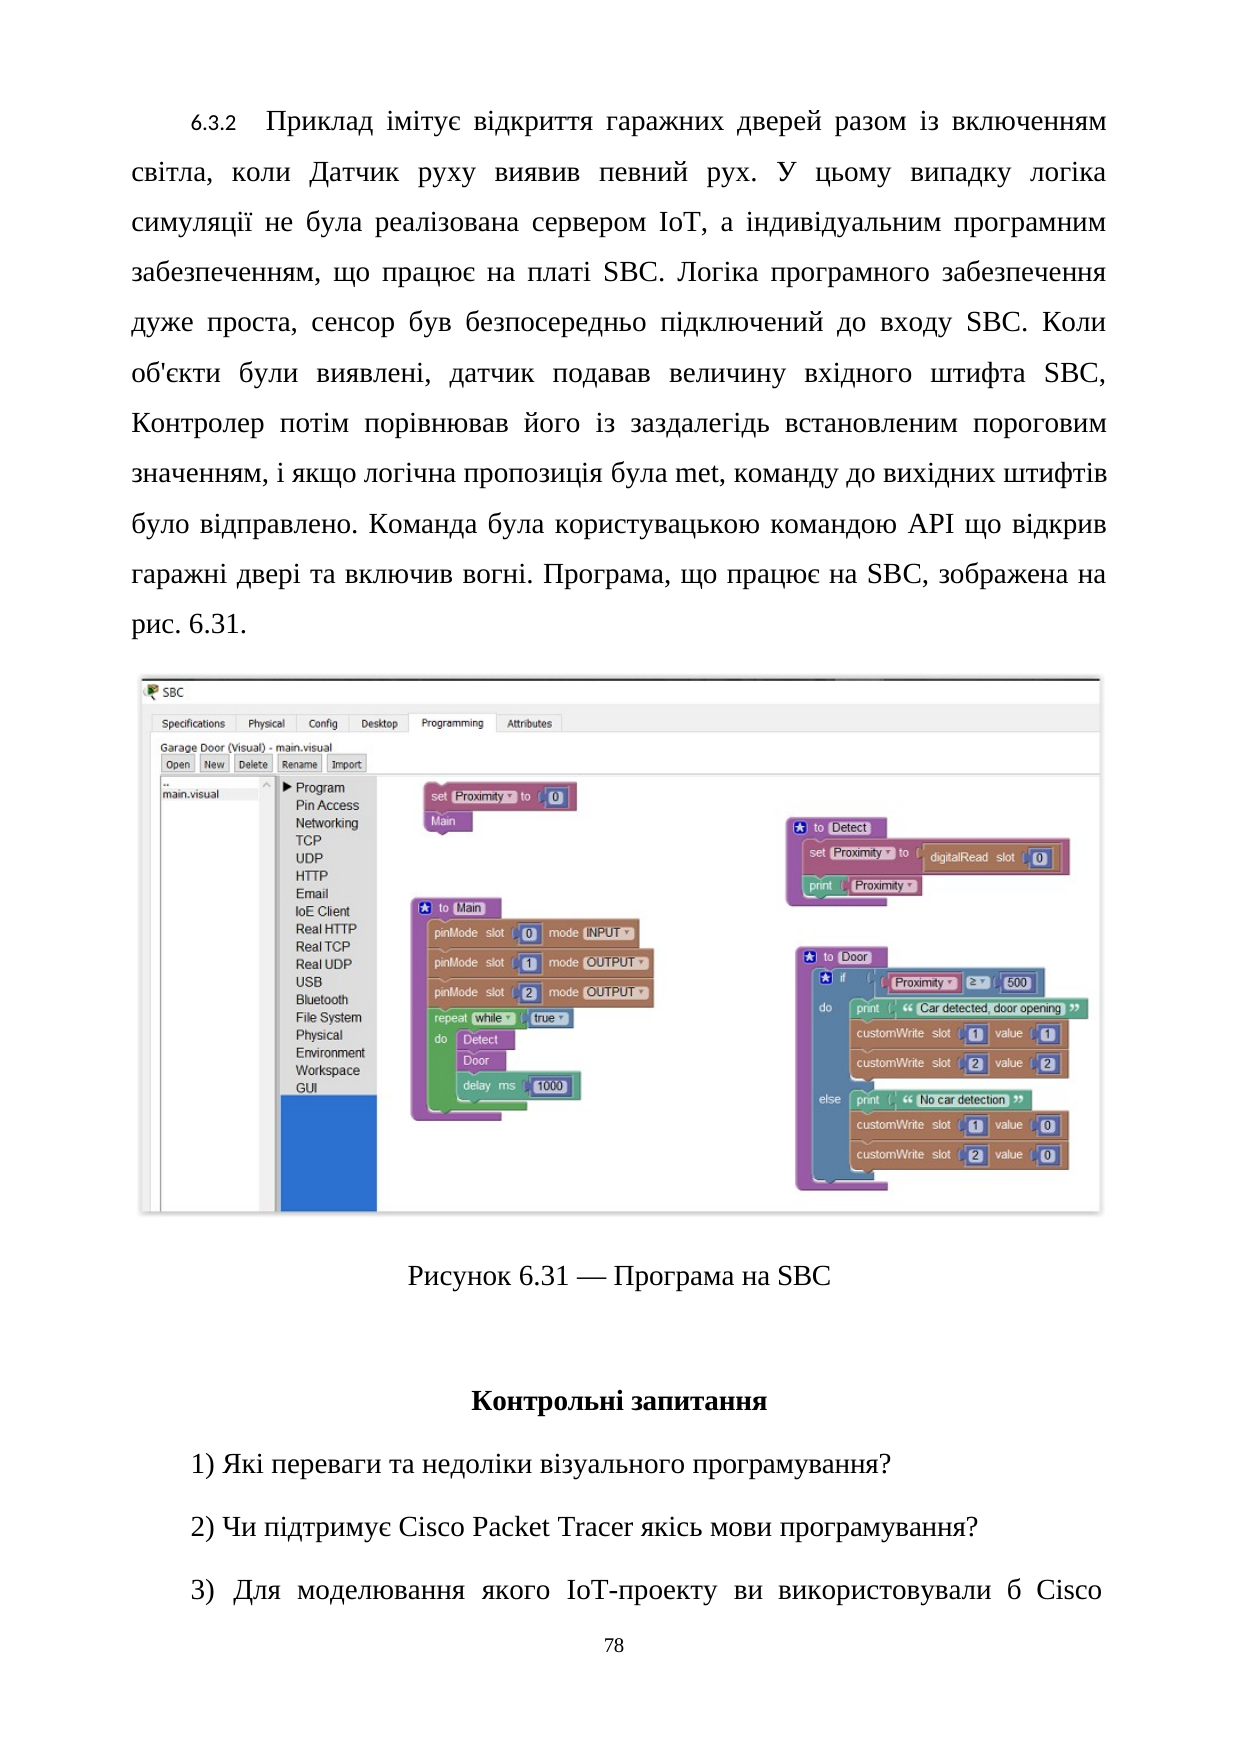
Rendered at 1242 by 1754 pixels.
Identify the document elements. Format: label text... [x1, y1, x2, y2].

list Для моделювання якого IoT-проекту ви використовували б Cisco [190, 1572, 1242, 1606]
list Приклад імітує відкриття гаражних дверей разом із включенням світла, коли Датчик руху виявив певний рух. У цьому випадку логіка симуляції не була реалізована сервером IoT, а індивідуальним програмним забезпеченням, що працює на платі SBC. Логіка програмного забезпечення дуже проста, сенсор був безпосередньо підключений до входу SBC. Коли об'єкти були виявлені, датчик подавав величину вхідного штифта SBC, Контролер потім порівнював його із заздалегідь встановленим пороговим значенням, і якщо логічна пропозиція була met, команду до вихідних штифтів було відправлено. Команда була користувацькою командою API що відкрив гаражні двері та включив вогні. Програма, що працює на SBC, зображена на рис. 6.31. [131, 103, 1108, 640]
picture [136, 673, 1105, 1218]
list Чи підтримує Cisco Packet Tracer якісь мови програмування? [190, 1509, 1242, 1543]
subtitle Контрольні запитання [119, 1383, 1120, 1417]
text Рисунок 6.31 — Програма на SBC [119, 1258, 1120, 1291]
list Які переваги та недоліки візуального програмування? [190, 1446, 1242, 1480]
